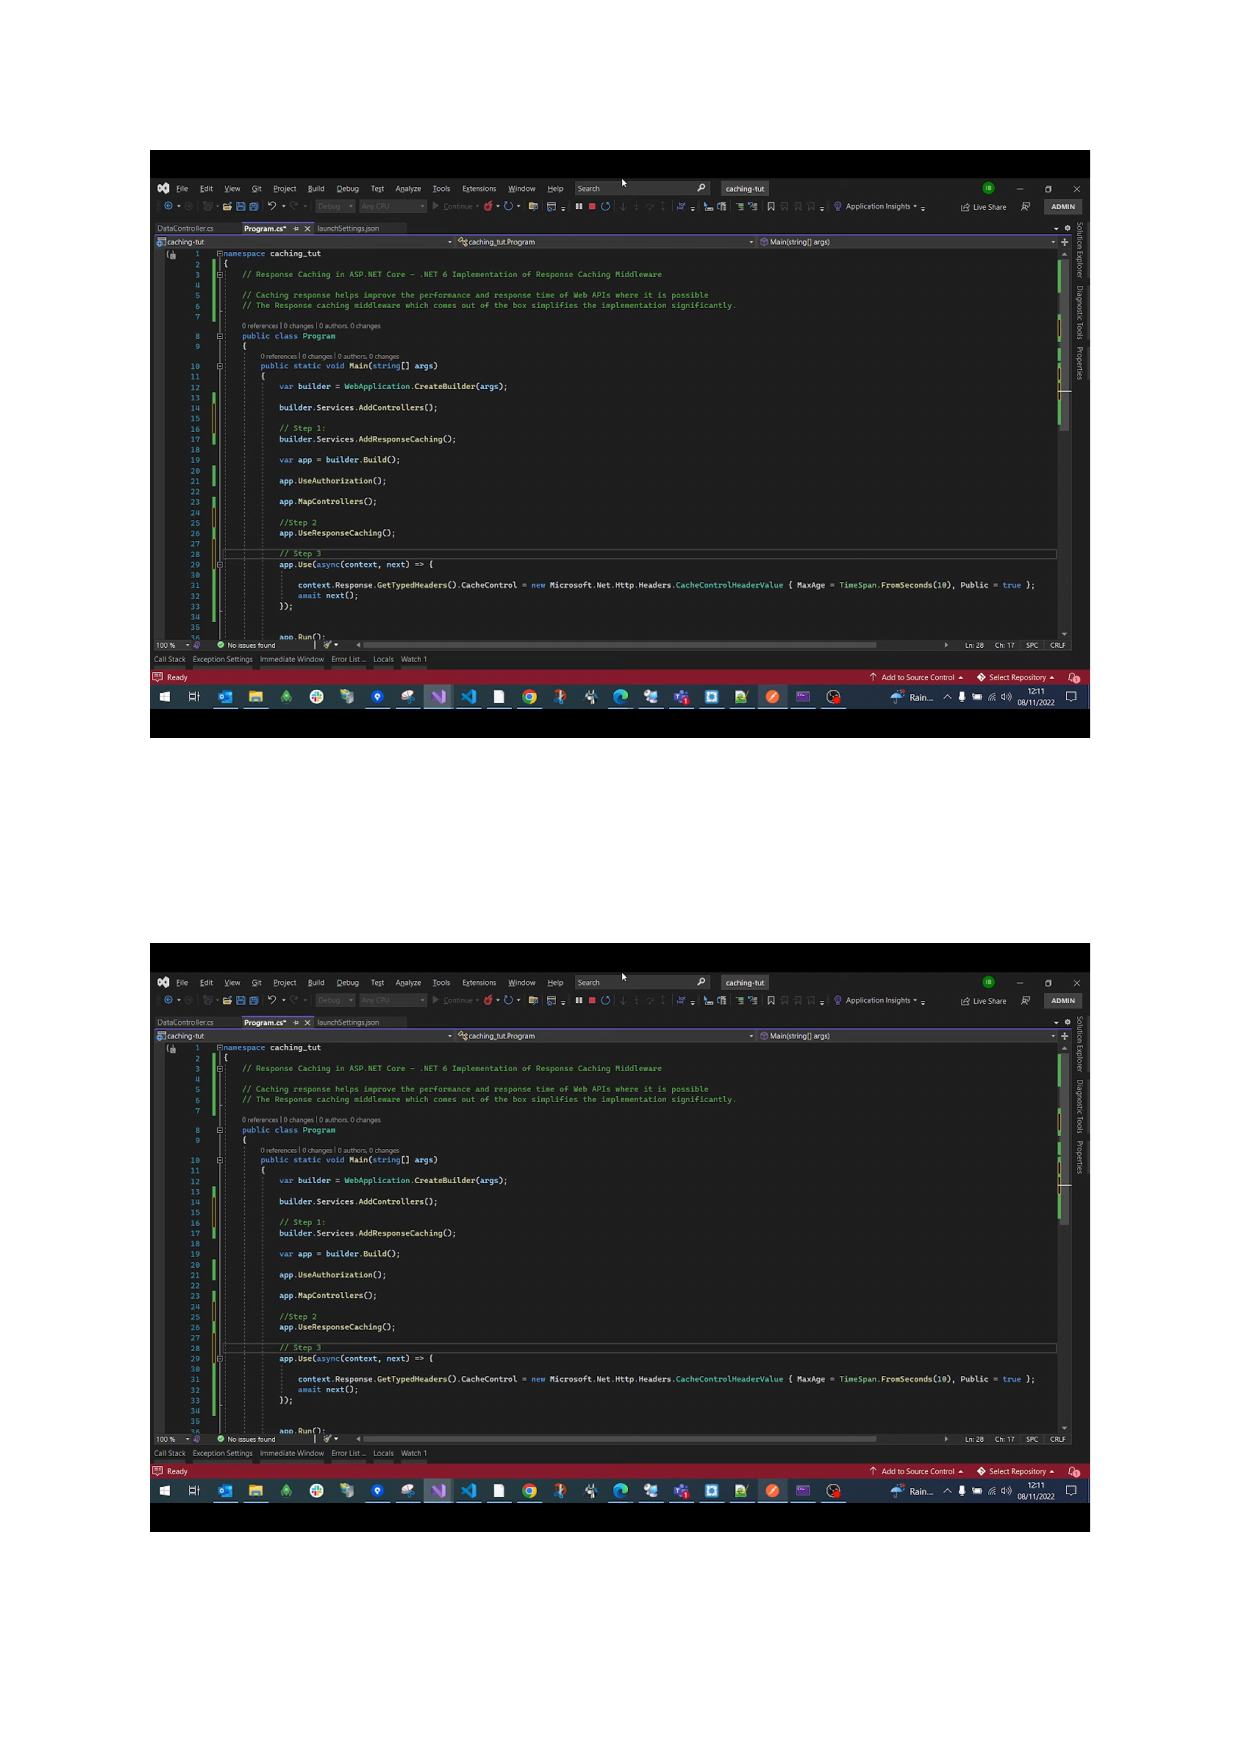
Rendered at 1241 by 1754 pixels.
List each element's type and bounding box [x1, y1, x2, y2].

picture [150, 150, 1091, 738]
picture [150, 943, 1091, 1532]
